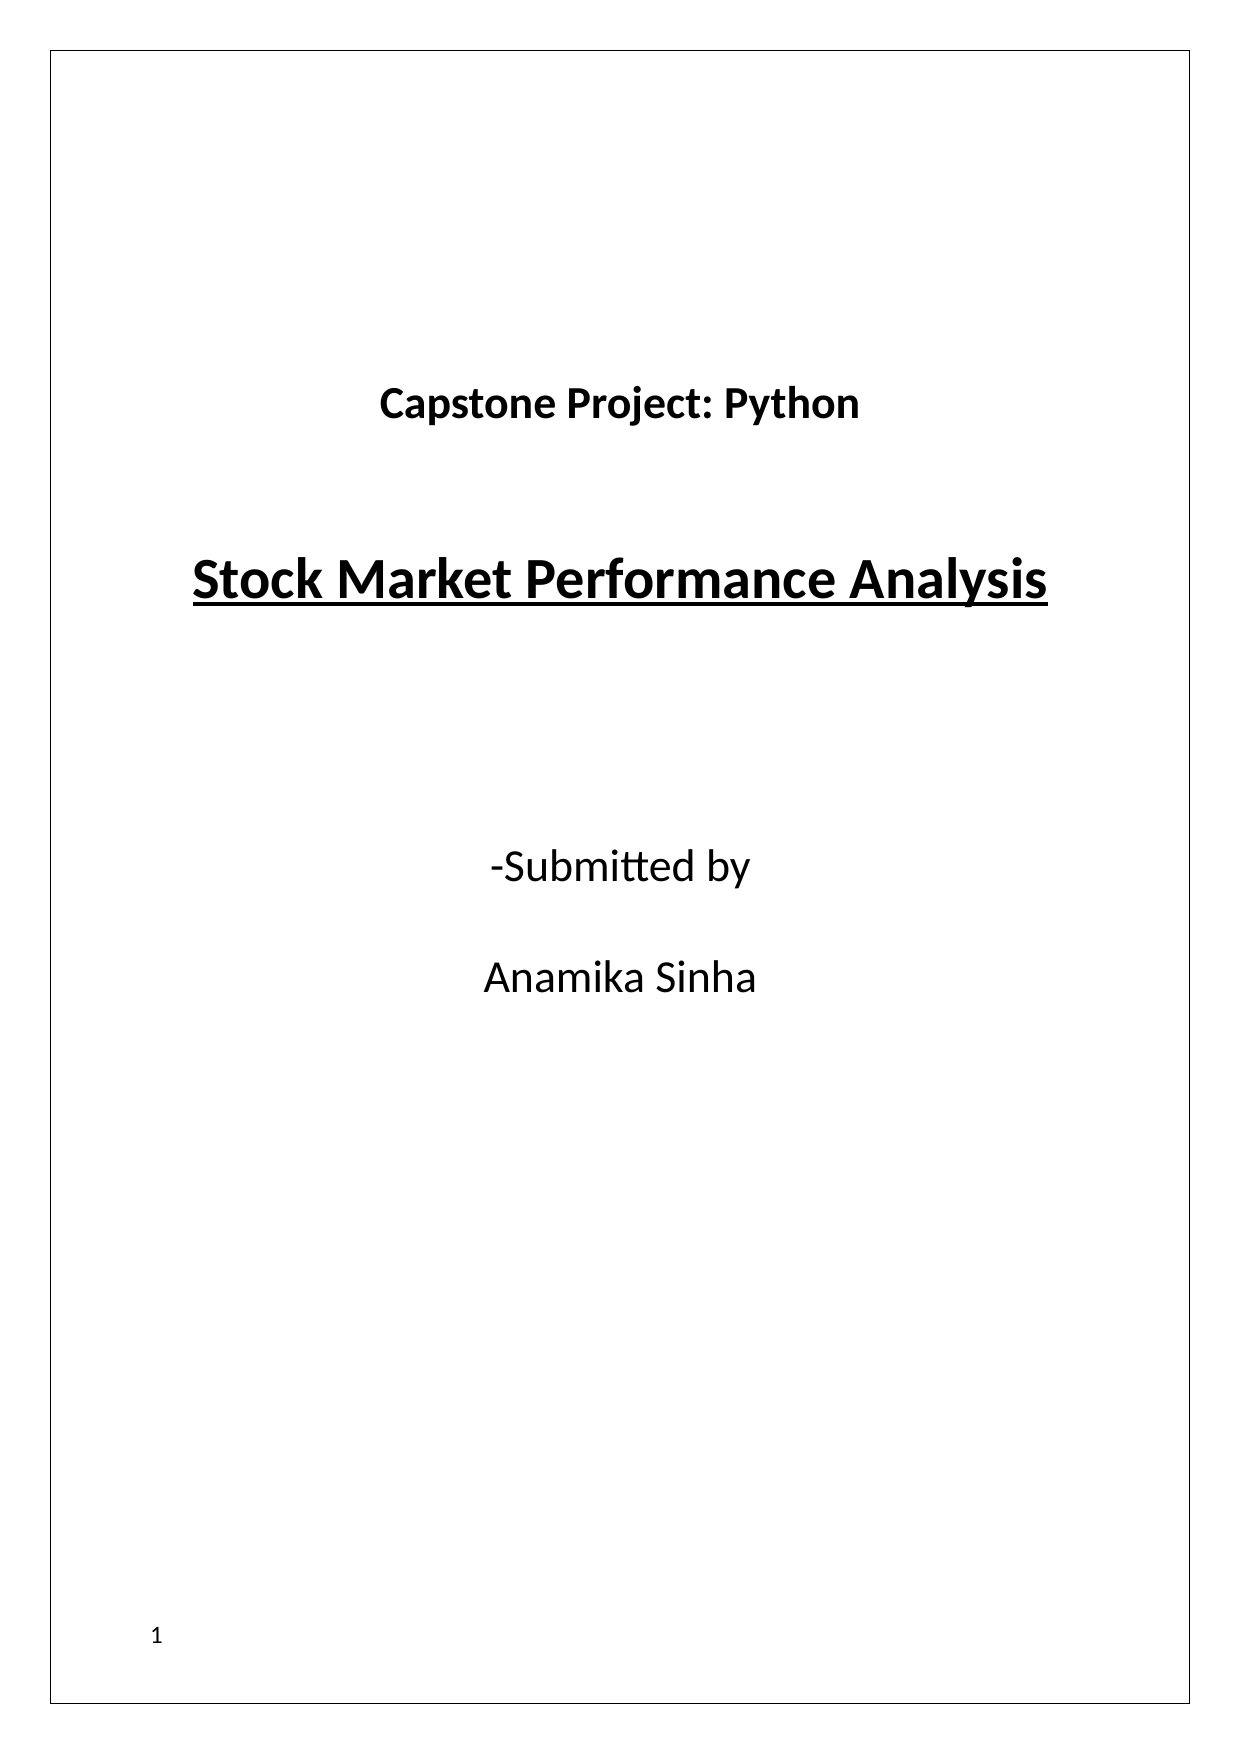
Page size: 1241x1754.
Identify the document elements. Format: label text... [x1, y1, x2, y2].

text -Submitted by [150, 837, 1090, 892]
text Capstone Project: Python [150, 374, 1090, 430]
text Anamika Sinha [150, 948, 1090, 1004]
text Stock Market Performance Analysis [150, 542, 1090, 613]
